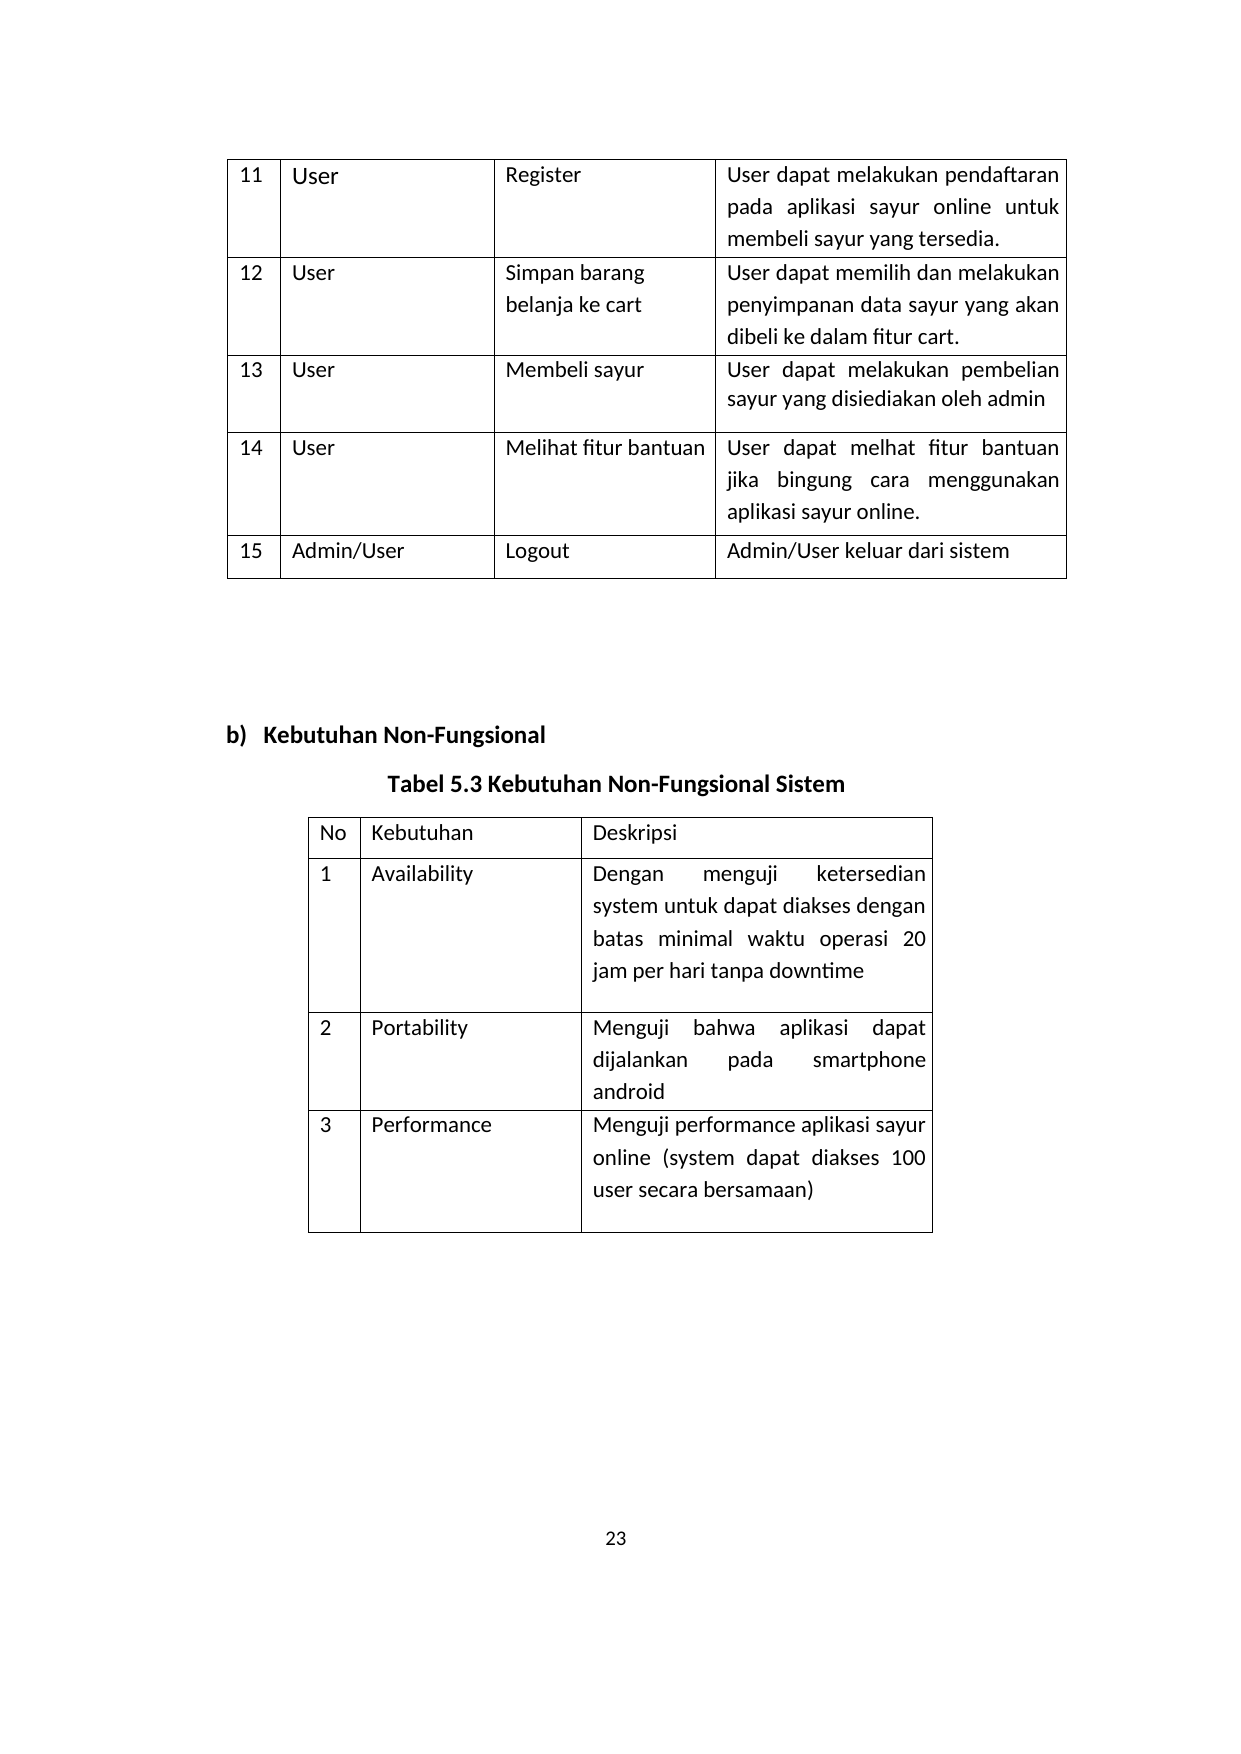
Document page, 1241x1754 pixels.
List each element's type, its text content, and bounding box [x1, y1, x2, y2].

table_header No [309, 818, 360, 858]
table_cell 14 [228, 433, 280, 535]
table_cell Performance [361, 1111, 581, 1232]
table_cell Register [495, 160, 715, 257]
table_cell 1 [309, 859, 360, 1012]
table_cell Portability [361, 1013, 581, 1109]
table_cell 2 [309, 1013, 360, 1109]
table_cell Admin/User keluar dari sistem [716, 536, 1066, 578]
table_cell 3 [309, 1111, 360, 1232]
table_cell 11 [228, 160, 280, 257]
table_cell User dapat melhat fitur bantuan jika bingung cara menggunakan aplikasi sayur online. [716, 433, 1066, 535]
table_cell Simpan barang belanja ke cart [495, 258, 715, 354]
table_cell 12 [228, 258, 280, 354]
table_cell Admin/User [281, 536, 494, 578]
table_cell Logout [495, 536, 715, 578]
table_cell User dapat melakukan pendaftaran pada aplikasi sayur online untuk membeli sayur yang tersedia. [716, 160, 1066, 257]
table_cell User [281, 258, 494, 354]
table_header Kebutuhan [361, 818, 581, 858]
table_cell Dengan menguji ketersedian system untuk dapat diakses dengan batas minimal waktu operasi 20 jam per hari tanpa downtime [582, 859, 932, 1012]
table_cell Menguji bahwa aplikasi dapat dijalankan pada smartphone android [582, 1013, 932, 1109]
table_header Deskripsi [582, 818, 932, 858]
table_cell User [281, 356, 494, 432]
table_cell 13 [228, 356, 280, 432]
table_cell User [281, 160, 494, 257]
table_cell 15 [228, 536, 280, 578]
list Kebutuhan Non-Fungsional [226, 719, 1092, 750]
table_cell User dapat memilih dan melakukan penyimpanan data sayur yang akan dibeli ke dalam fitur cart. [716, 258, 1066, 354]
table_cell Availability [361, 859, 581, 1012]
table_cell Melihat fitur bantuan [495, 433, 715, 535]
table_cell User dapat melakukan pembelian sayur yang disiediakan oleh admin [716, 356, 1066, 432]
table_cell Menguji performance aplikasi sayur online (system dapat diakses 100 user secara bersamaan) [582, 1111, 932, 1232]
table_cell User [281, 433, 494, 535]
text Tabel 5.3 Kebutuhan Non-Fungsional Sistem [141, 768, 1092, 799]
table_cell Membeli sayur [495, 356, 715, 432]
